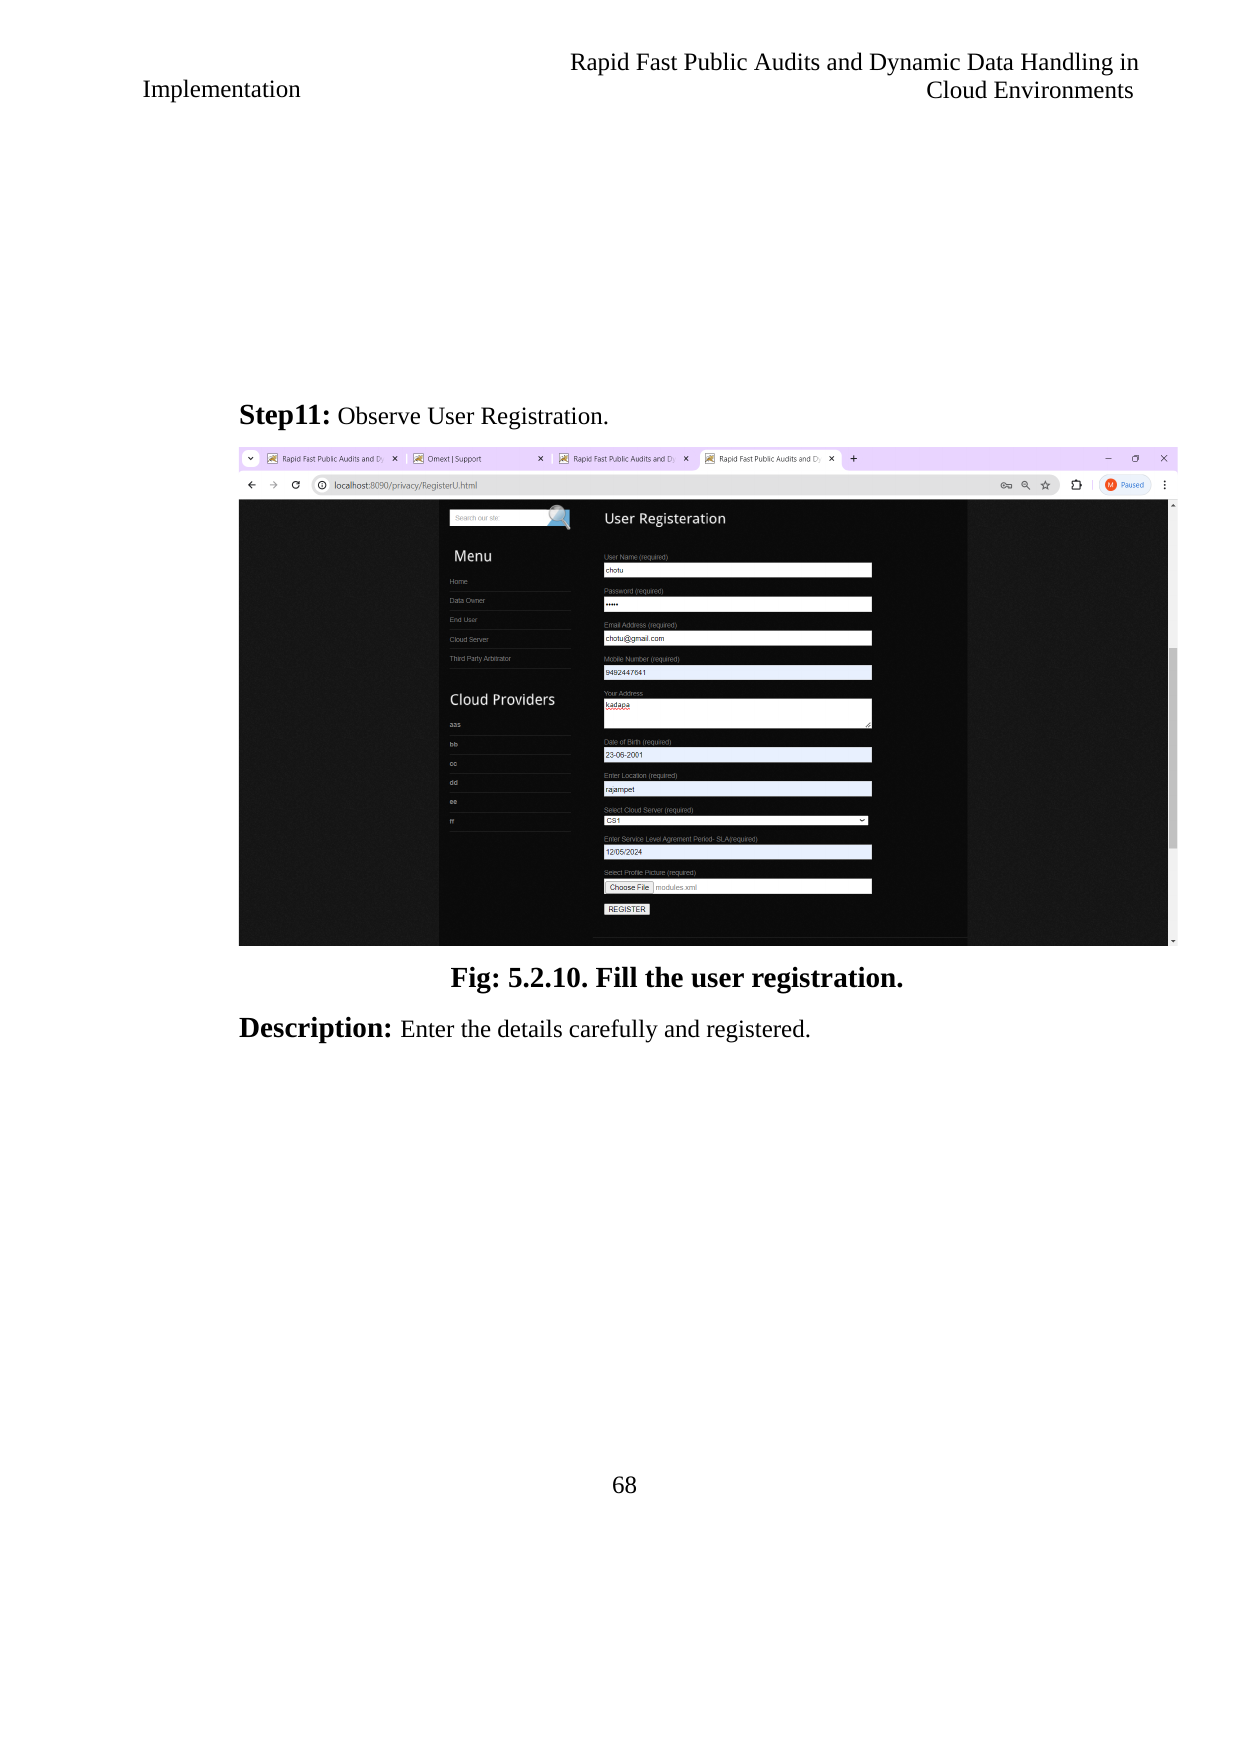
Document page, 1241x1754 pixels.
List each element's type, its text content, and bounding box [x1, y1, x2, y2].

text Description: Enter the details carefully and registered. [239, 1010, 1090, 1043]
text Fig: 5.2.10. Fill the user registration. [239, 960, 1090, 993]
picture [238, 447, 1178, 946]
text Step11: Observe User Registration. [239, 200, 1090, 431]
